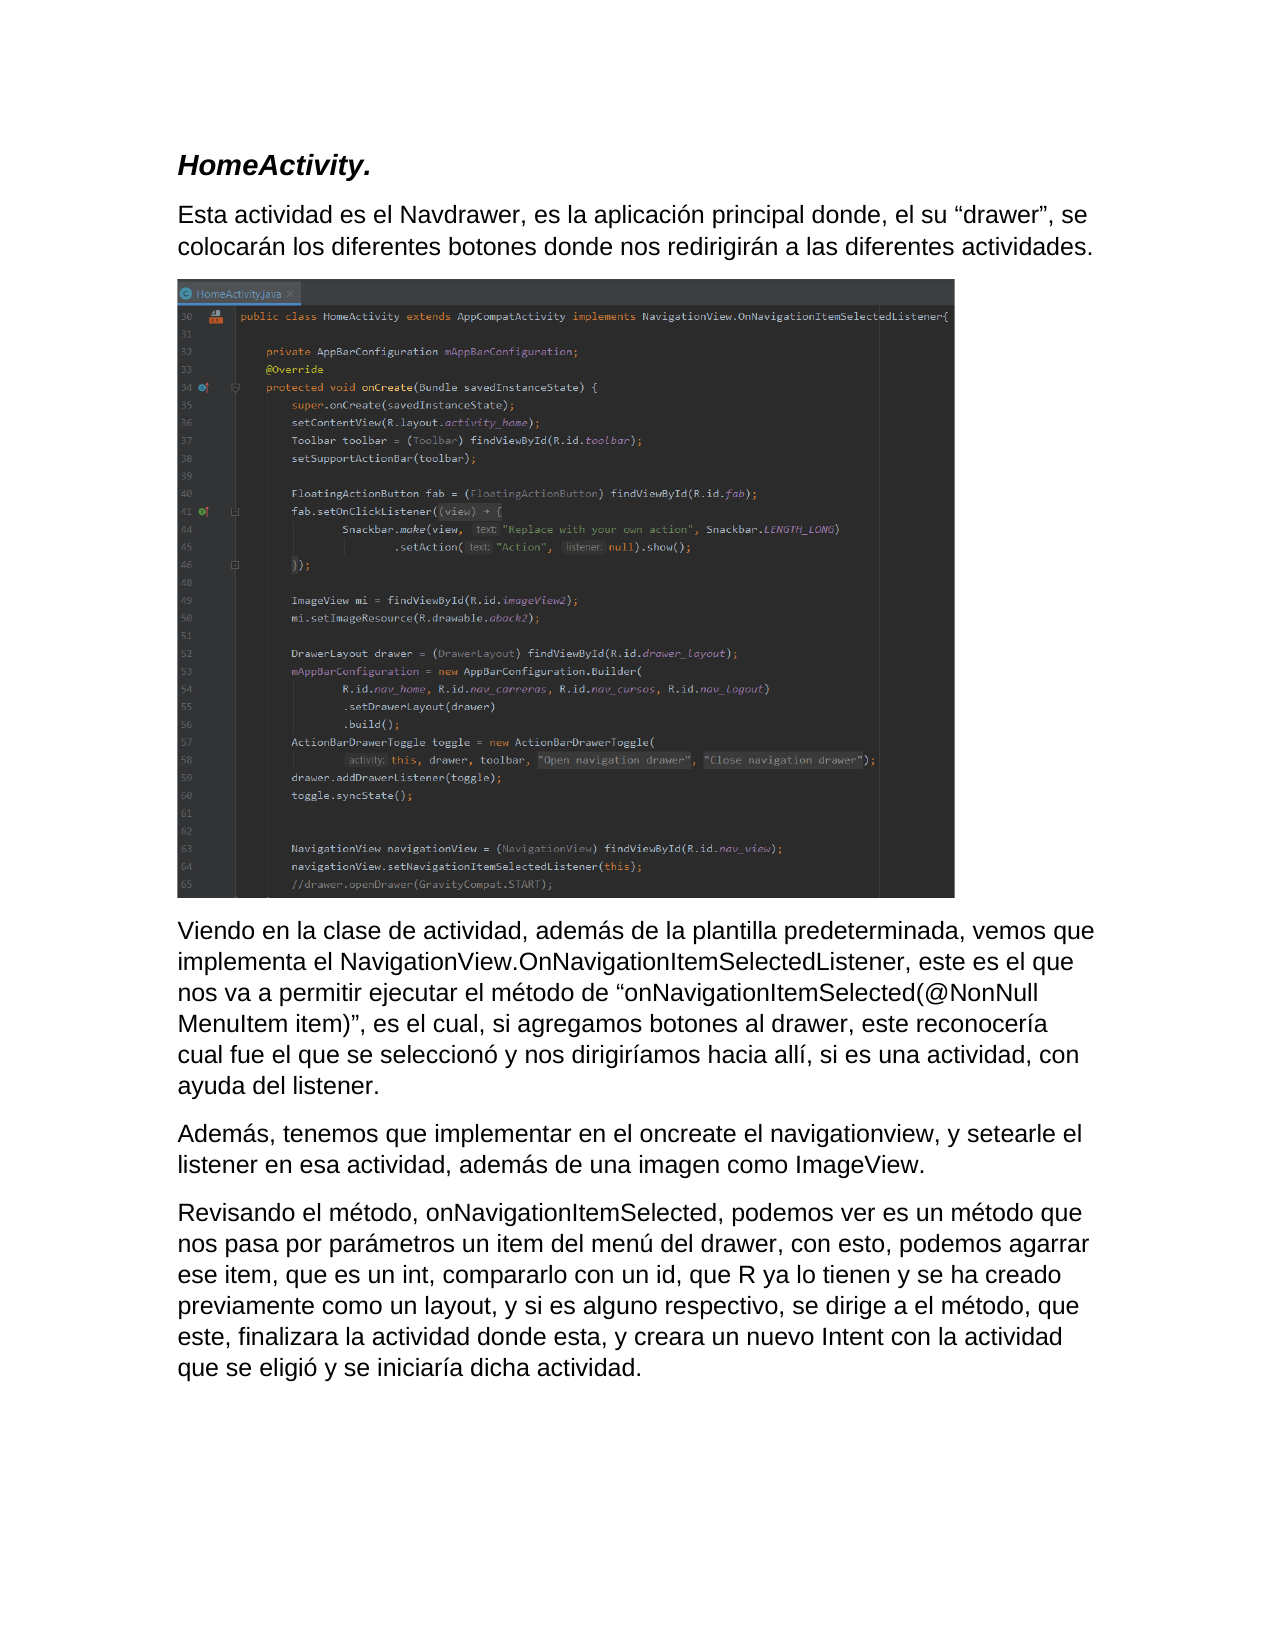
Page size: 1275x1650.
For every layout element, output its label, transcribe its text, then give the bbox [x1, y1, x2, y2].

text Además, tenemos que implementar en el oncreate el navigationview, y setearle el listener en esa actividad, además de una imagen como ImageView. [177, 1119, 1098, 1179]
text Viendo en la clase de actividad, además de la plantilla predeterminada, vemos que implementa el NavigationView.OnNavigationItemSelectedListener, este es el que nos va a permitir ejecutar el método de “onNavigationItemSelected(@NonNull MenuItem item)”, es el cual, si agregamos botones al drawer, este reconocería cual fue el que se seleccionó y nos dirigiríamos hacia allí, si es una actividad, con ayuda del listener. [177, 916, 1098, 1100]
text Revisando el método, onNavigationItemSelected, podemos ver es un método que nos pasa por parámetros un item del menú del drawer, con esto, podemos agarrar ese item, que es un int, compararlo con un id, que R ya lo tienen y se ha creado previamente como un layout, y si es alguno respectivo, se dirige a el método, que este, finalizara la actividad donde esta, y creara un nuevo Intent con la actividad que se eligió y se iniciaría dicha actividad. [177, 1198, 1098, 1382]
text HomeActivity. [177, 148, 1098, 181]
picture [177, 279, 955, 898]
text Esta actividad es el Navdrawer, es la aplicación principal donde, el su “drawer”, se colocarán los diferentes botones donde nos redirigirán a las diferentes actividades. [177, 200, 1098, 260]
